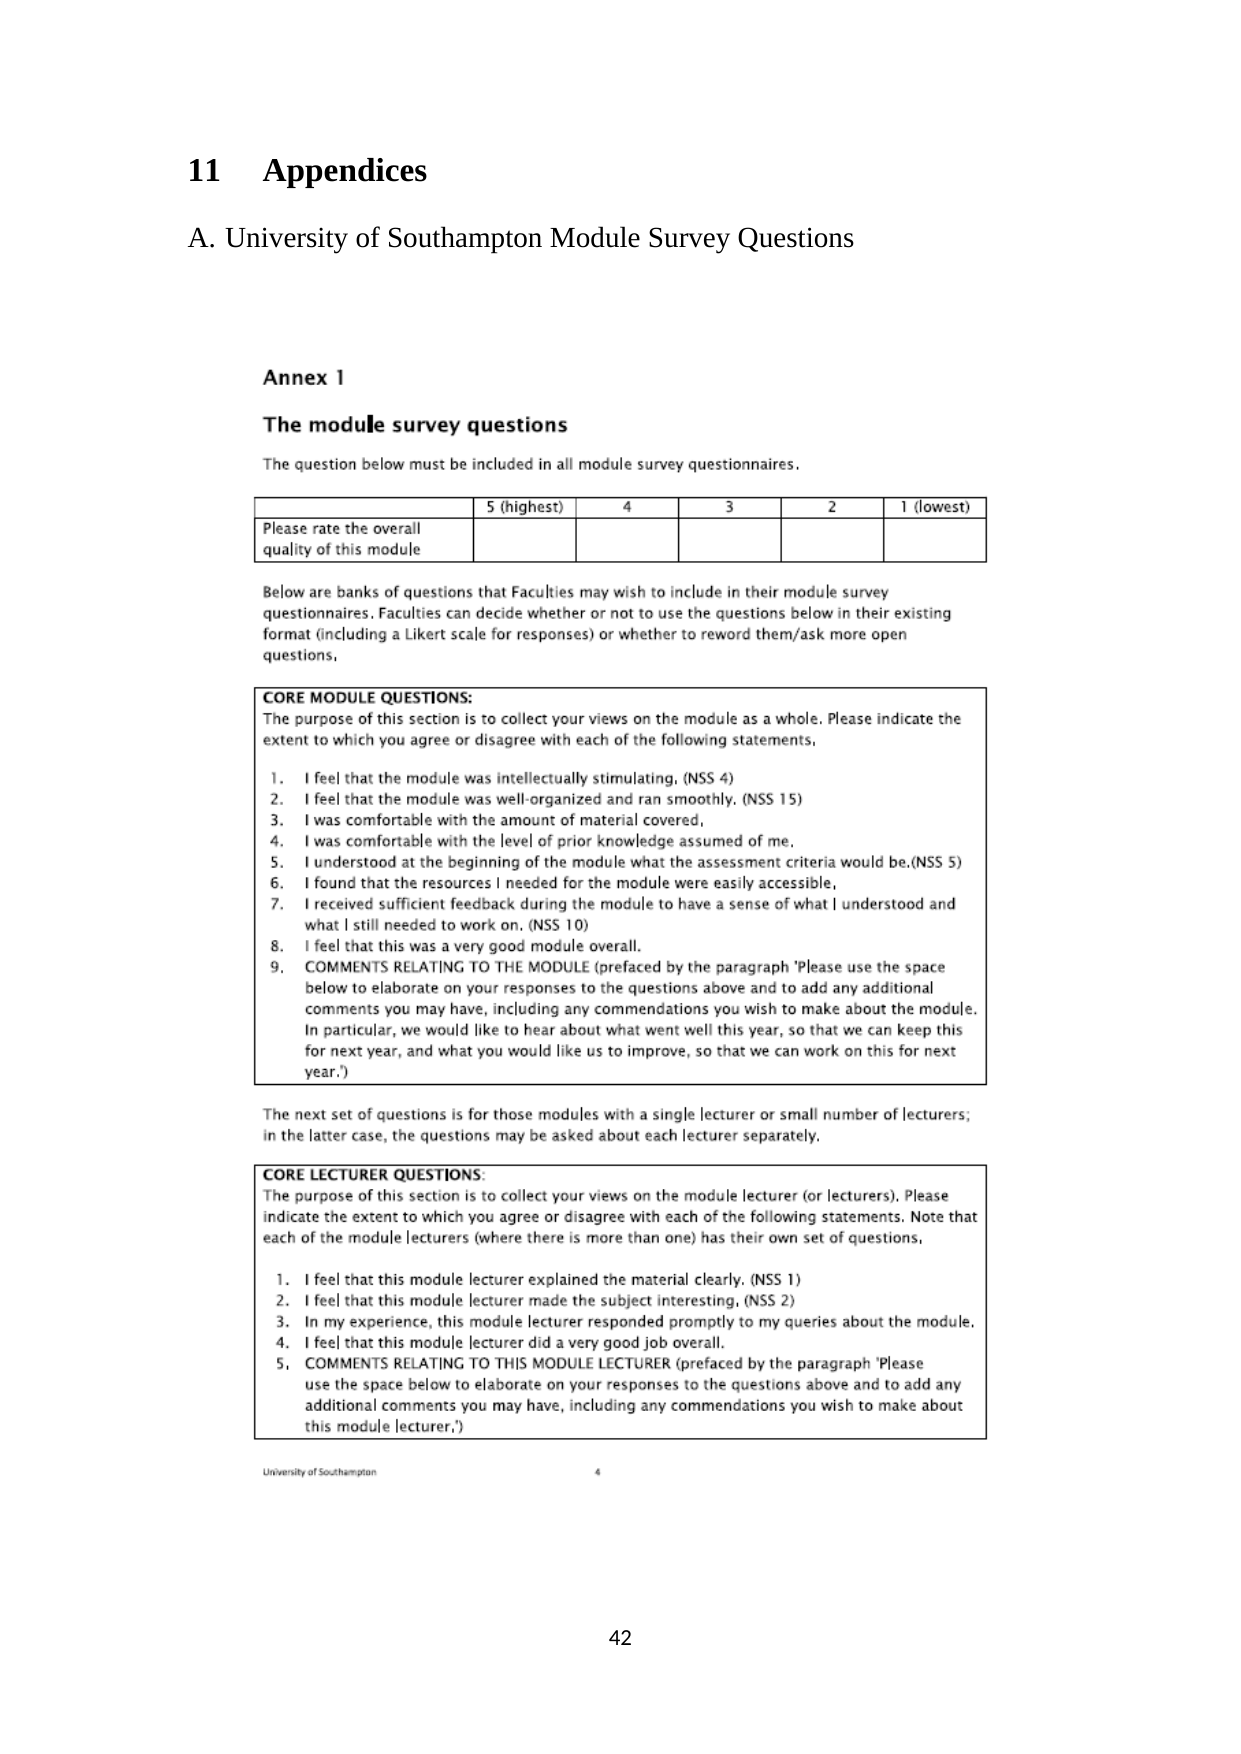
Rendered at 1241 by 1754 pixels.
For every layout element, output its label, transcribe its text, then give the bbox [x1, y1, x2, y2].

list University of Southampton Module Survey Questions [187, 220, 1090, 253]
text 11 Appendices [187, 150, 1090, 188]
picture [180, 281, 1061, 1530]
